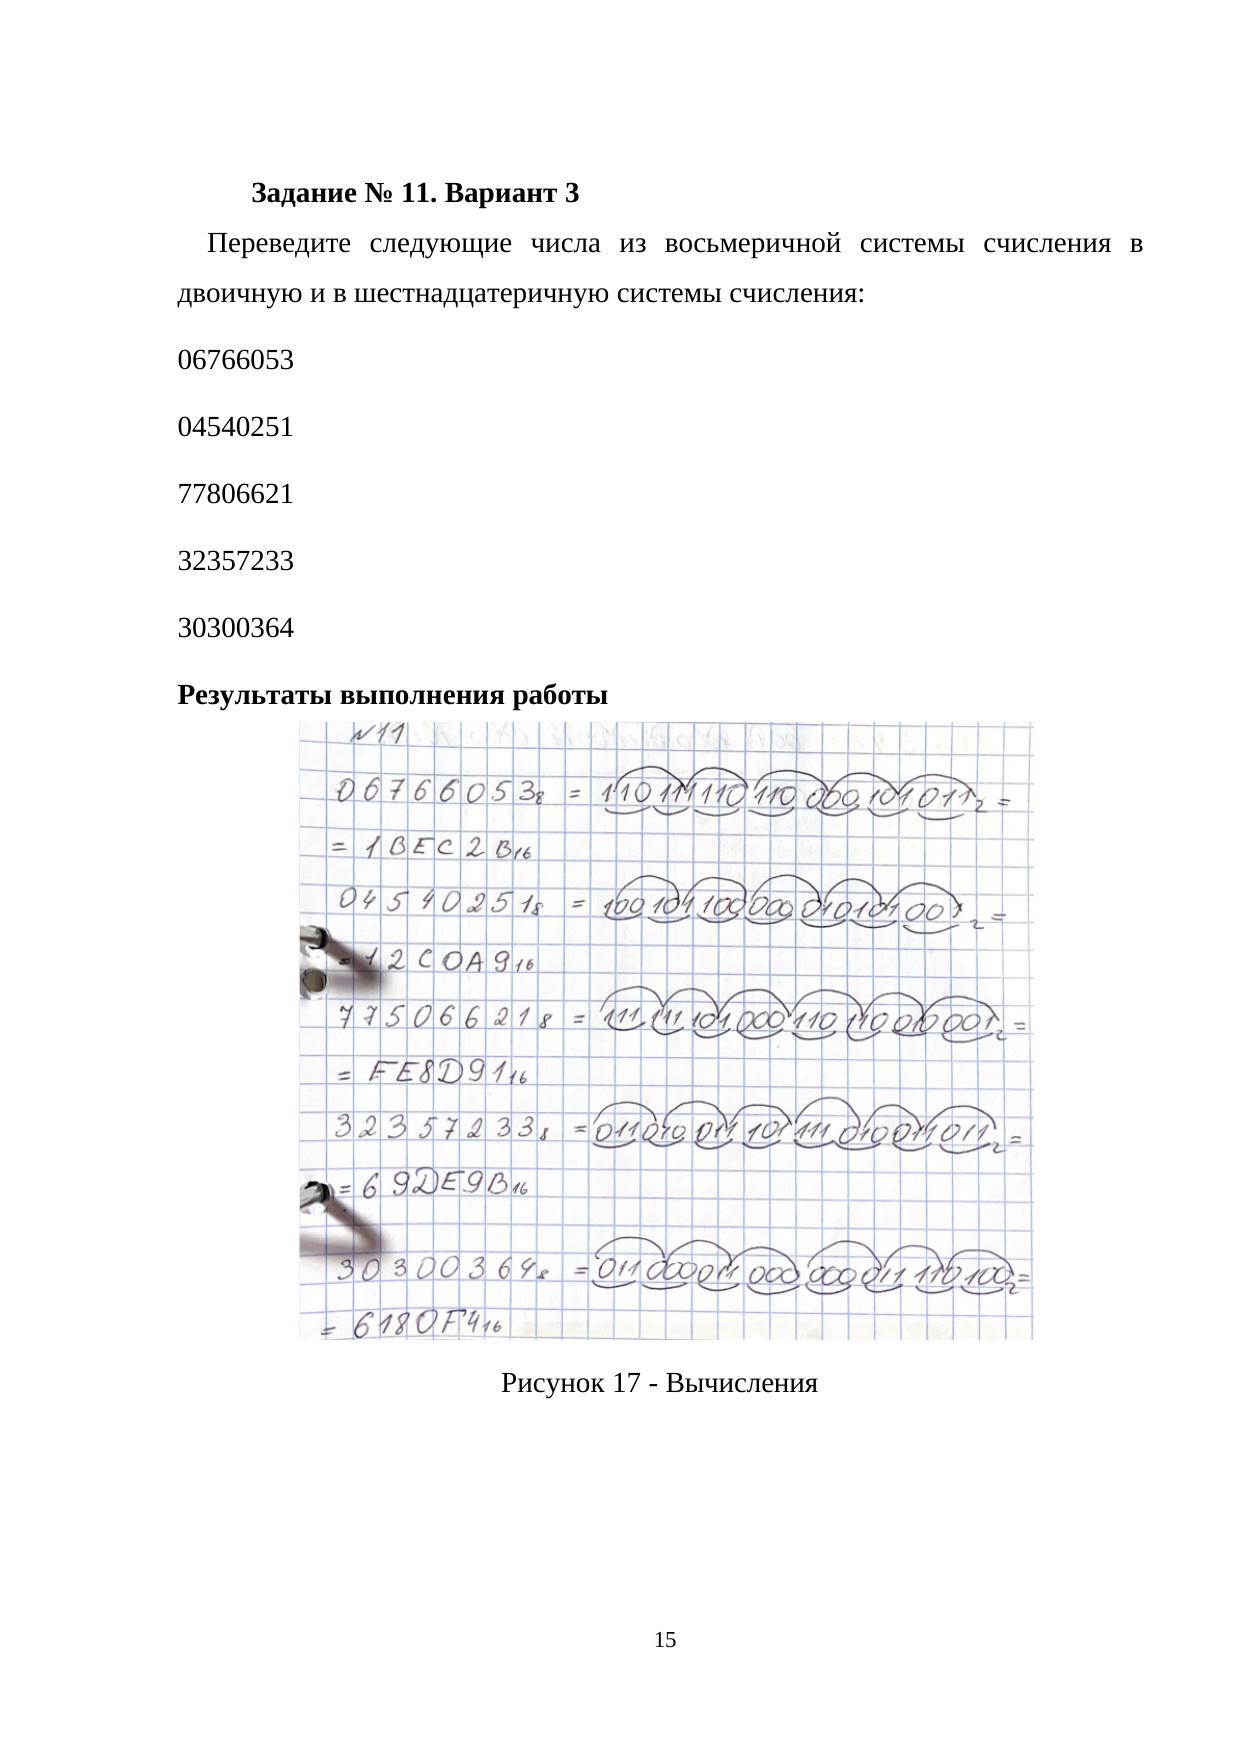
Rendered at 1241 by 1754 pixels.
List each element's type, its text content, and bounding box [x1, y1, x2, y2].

text Результаты выполнения работы [177, 677, 1144, 711]
text 30300364 [177, 610, 1144, 644]
text 77806621 [177, 476, 1144, 510]
text 06766053 [177, 342, 1144, 376]
text Рисунок 17 - Вычисления [167, 1366, 1152, 1399]
text Переведите следующие числа из восьмеричной системы счисления в двоичную и в шестнадцатеричную системы счисления: [177, 225, 1144, 309]
text 32357233 [177, 543, 1144, 577]
picture [299, 722, 1034, 1340]
text 04540251 [177, 409, 1144, 443]
subtitle Задание № 11. Вариант 3 [251, 175, 1163, 208]
